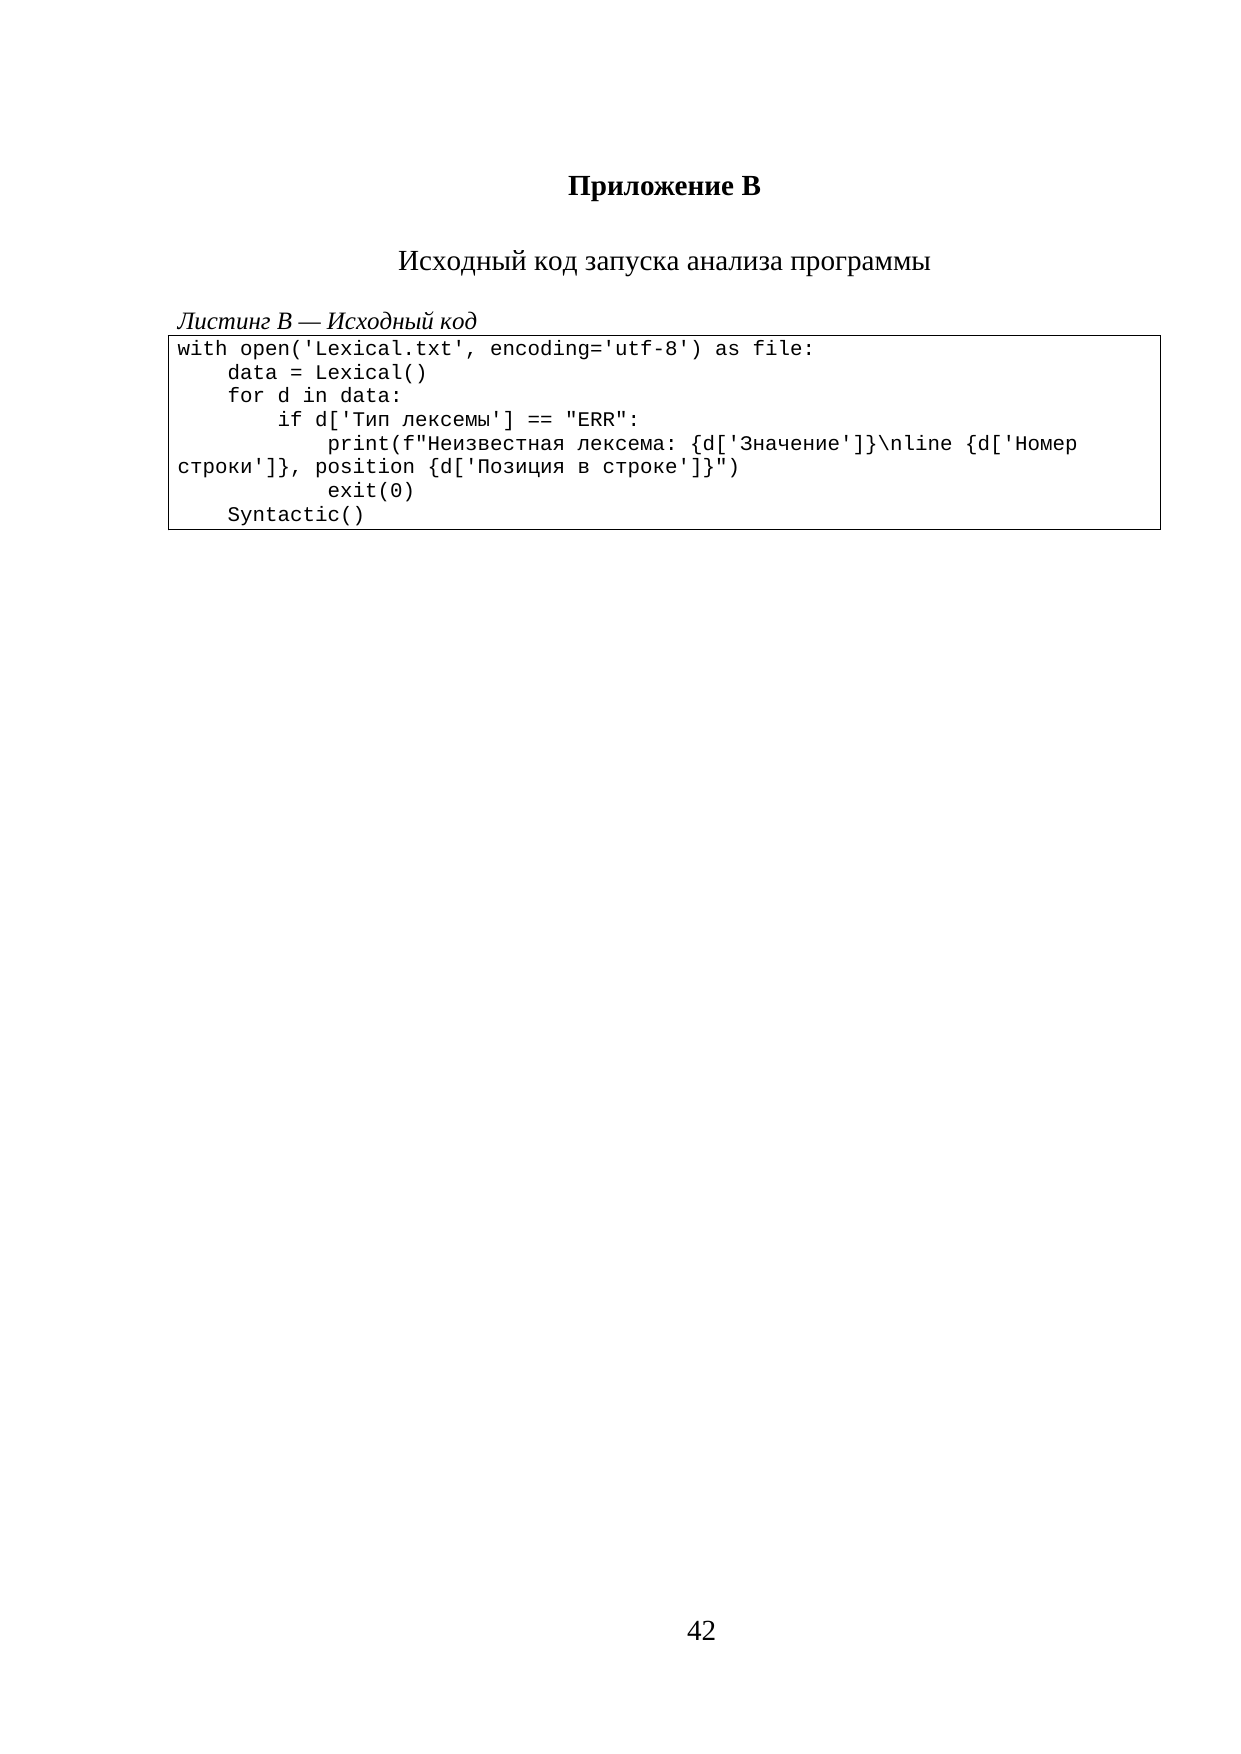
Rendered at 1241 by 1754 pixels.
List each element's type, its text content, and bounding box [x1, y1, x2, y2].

text print(f"Неизвестная лексема: {d['Значение']}\nline {d['Номер строки']}, position {d['Позиция в строке']}") [177, 433, 1152, 480]
text Исходный код запуска анализа программы [177, 243, 1152, 277]
text data = Lexical() [177, 362, 1152, 385]
subtitle Приложение В [177, 168, 1152, 202]
text Syntactic() [169, 501, 1160, 529]
text Листинг В — Исходный код [177, 306, 1152, 335]
text for d in data: [177, 385, 1152, 409]
text with open('Lexical.txt', encoding='utf-8') as file: [169, 336, 1160, 362]
text exit(0) [177, 480, 1152, 501]
text if d['Тип лексемы'] == "ERR": [177, 409, 1152, 433]
